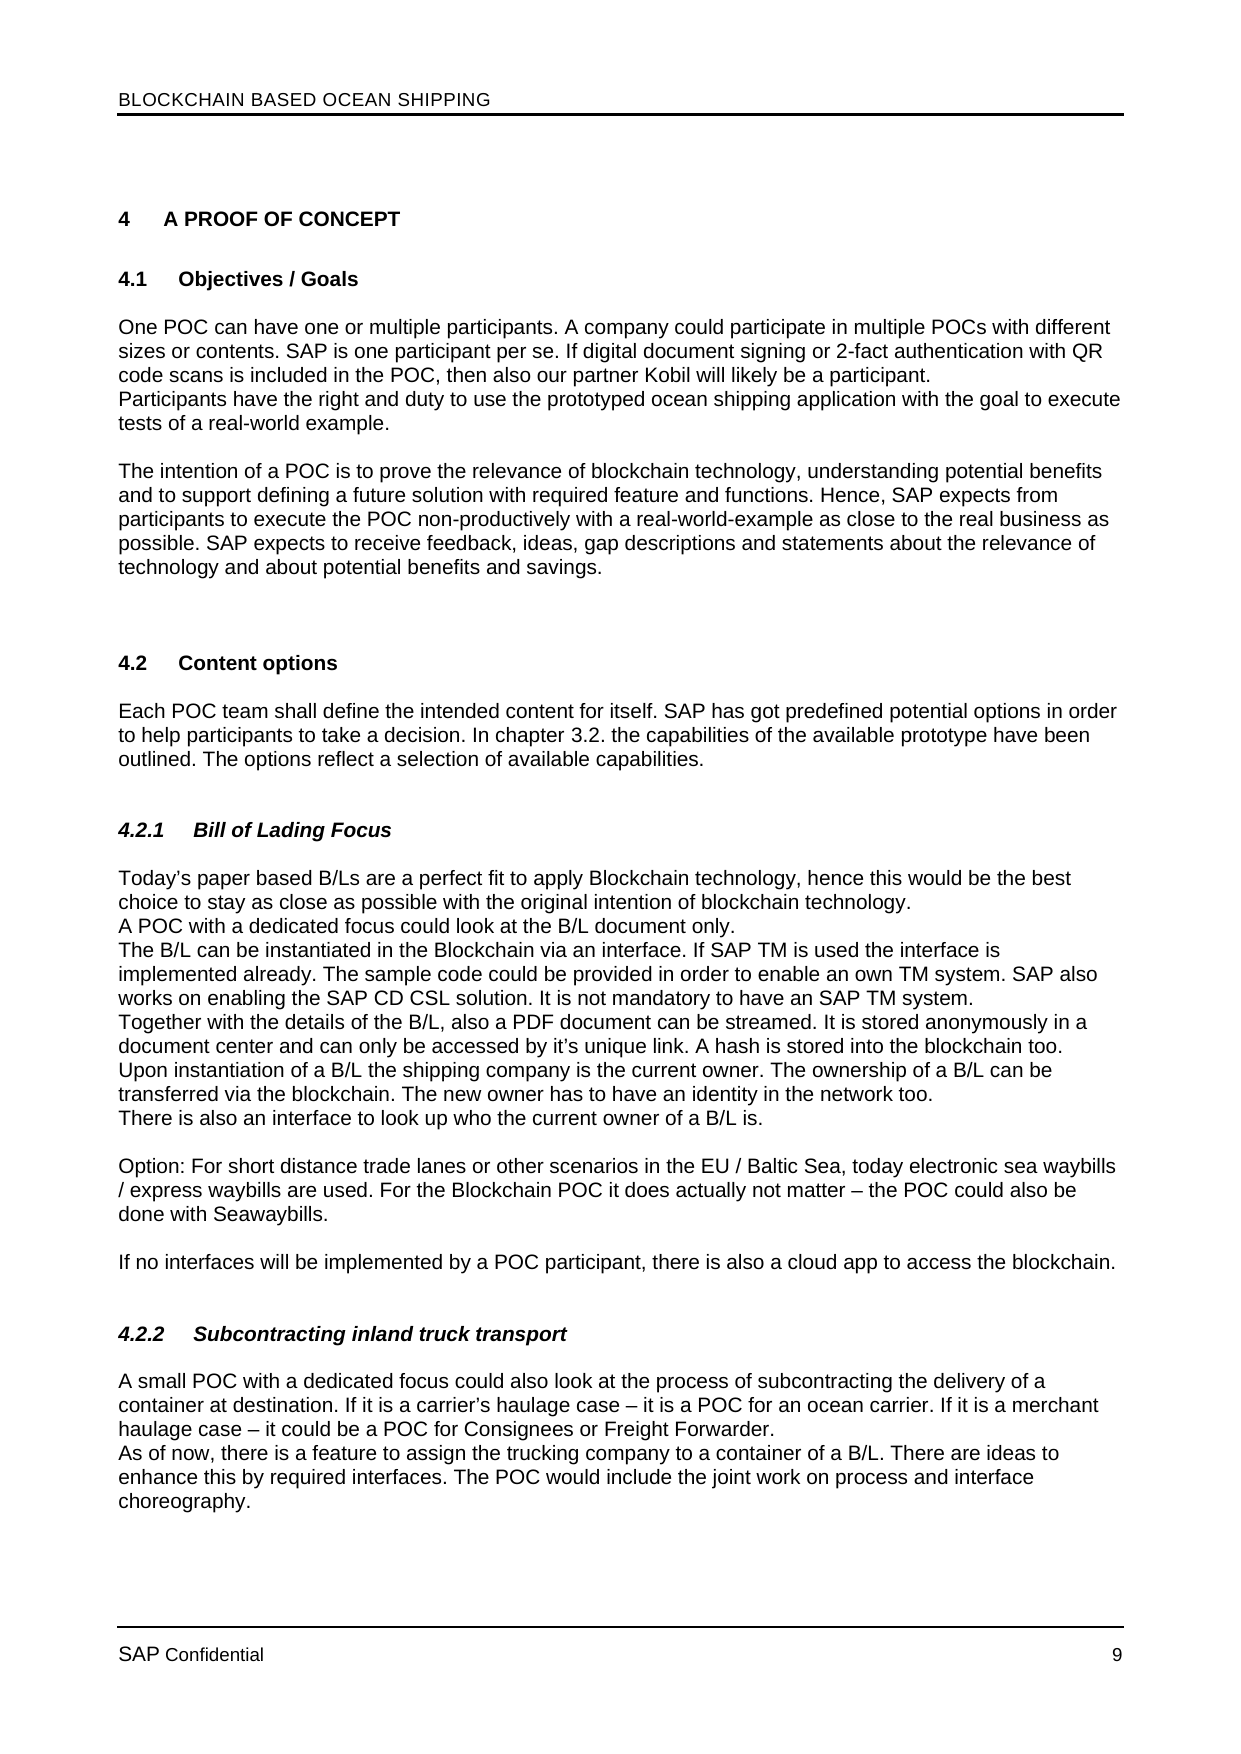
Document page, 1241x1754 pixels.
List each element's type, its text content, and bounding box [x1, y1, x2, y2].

text One POC can have one or multiple participants. A company could participate in multiple POCs with different sizes or contents. SAP is one participant per se. If digital document signing or 2-fact authentication with QR code scans is included in the POC, then also our partner Kobil will likely be a participant. [118, 315, 1122, 387]
text A small POC with a dedicated focus could also look at the process of subcontracting the delivery of a container at destination. If it is a carrier’s haulage case – it is a POC for an ocean carrier. If it is a merchant haulage case – it could be a POC for Consignees or Freight Forwarder. [118, 1369, 1122, 1441]
text A POC with a dedicated focus could look at the B/L document only. [118, 914, 1122, 938]
subtitle Subcontracting inland truck transport [118, 1321, 1122, 1345]
text Today’s paper based B/Ls are a perfect fit to apply Blockchain technology, hence this would be the best choice to stay as close as possible with the original intention of blockchain technology. [118, 866, 1122, 914]
text Each POC team shall define the intended content for itself. SAP has got predefined potential options in order to help participants to take a decision. In chapter 3.2. the capabilities of the available prototype have been outlined. The options reflect a selection of available capabilities. [118, 698, 1122, 770]
subtitle Content options [118, 651, 1122, 674]
subtitle A Proof of Concept [118, 207, 1122, 231]
text Participants have the right and duty to use the prototyped ocean shipping application with the goal to execute tests of a real-world example. [118, 387, 1122, 435]
subtitle Objectives / Goals [118, 267, 1122, 291]
subtitle Bill of Lading Focus [118, 818, 1122, 842]
text Upon instantiation of a B/L the shipping company is the current owner. The ownership of a B/L can be transferred via the blockchain. The new owner has to have an identity in the network too. [118, 1058, 1122, 1106]
text As of now, there is a feature to assign the trucking company to a container of a B/L. There are ideas to enhance this by required interfaces. The POC would include the joint work on process and interface choreography. [118, 1441, 1122, 1513]
text The B/L can be instantiated in the Blockchain via an interface. If SAP TM is used the interface is implemented already. The sample code could be provided in order to enable an own TM system. SAP also works on enabling the SAP CD CSL solution. It is not mandatory to have an SAP TM system. [118, 938, 1122, 1010]
text If no interfaces will be implemented by a POC participant, there is also a cloud app to access the blockchain. [118, 1249, 1122, 1273]
text There is also an interface to look up who the current owner of a B/L is. [118, 1106, 1122, 1130]
text Together with the details of the B/L, also a PDF document can be streamed. It is stored anonymously in a document center and can only be accessed by it’s unique link. A hash is stored into the blockchain too. [118, 1010, 1122, 1058]
text Option: For short distance trade lanes or other scenarios in the EU / Baltic Sea, today electronic sea waybills / express waybills are used. For the Blockchain POC it does actually not matter – the POC could also be done with Seawaybills. [118, 1154, 1122, 1226]
text The intention of a POC is to prove the relevance of blockchain technology, understanding potential benefits and to support defining a future solution with required feature and functions. Hence, SAP expects from participants to execute the POC non-productively with a real-world-example as close to the real business as possible. SAP expects to receive feedback, ideas, gap descriptions and statements about the relevance of technology and about potential benefits and savings. [118, 459, 1122, 579]
